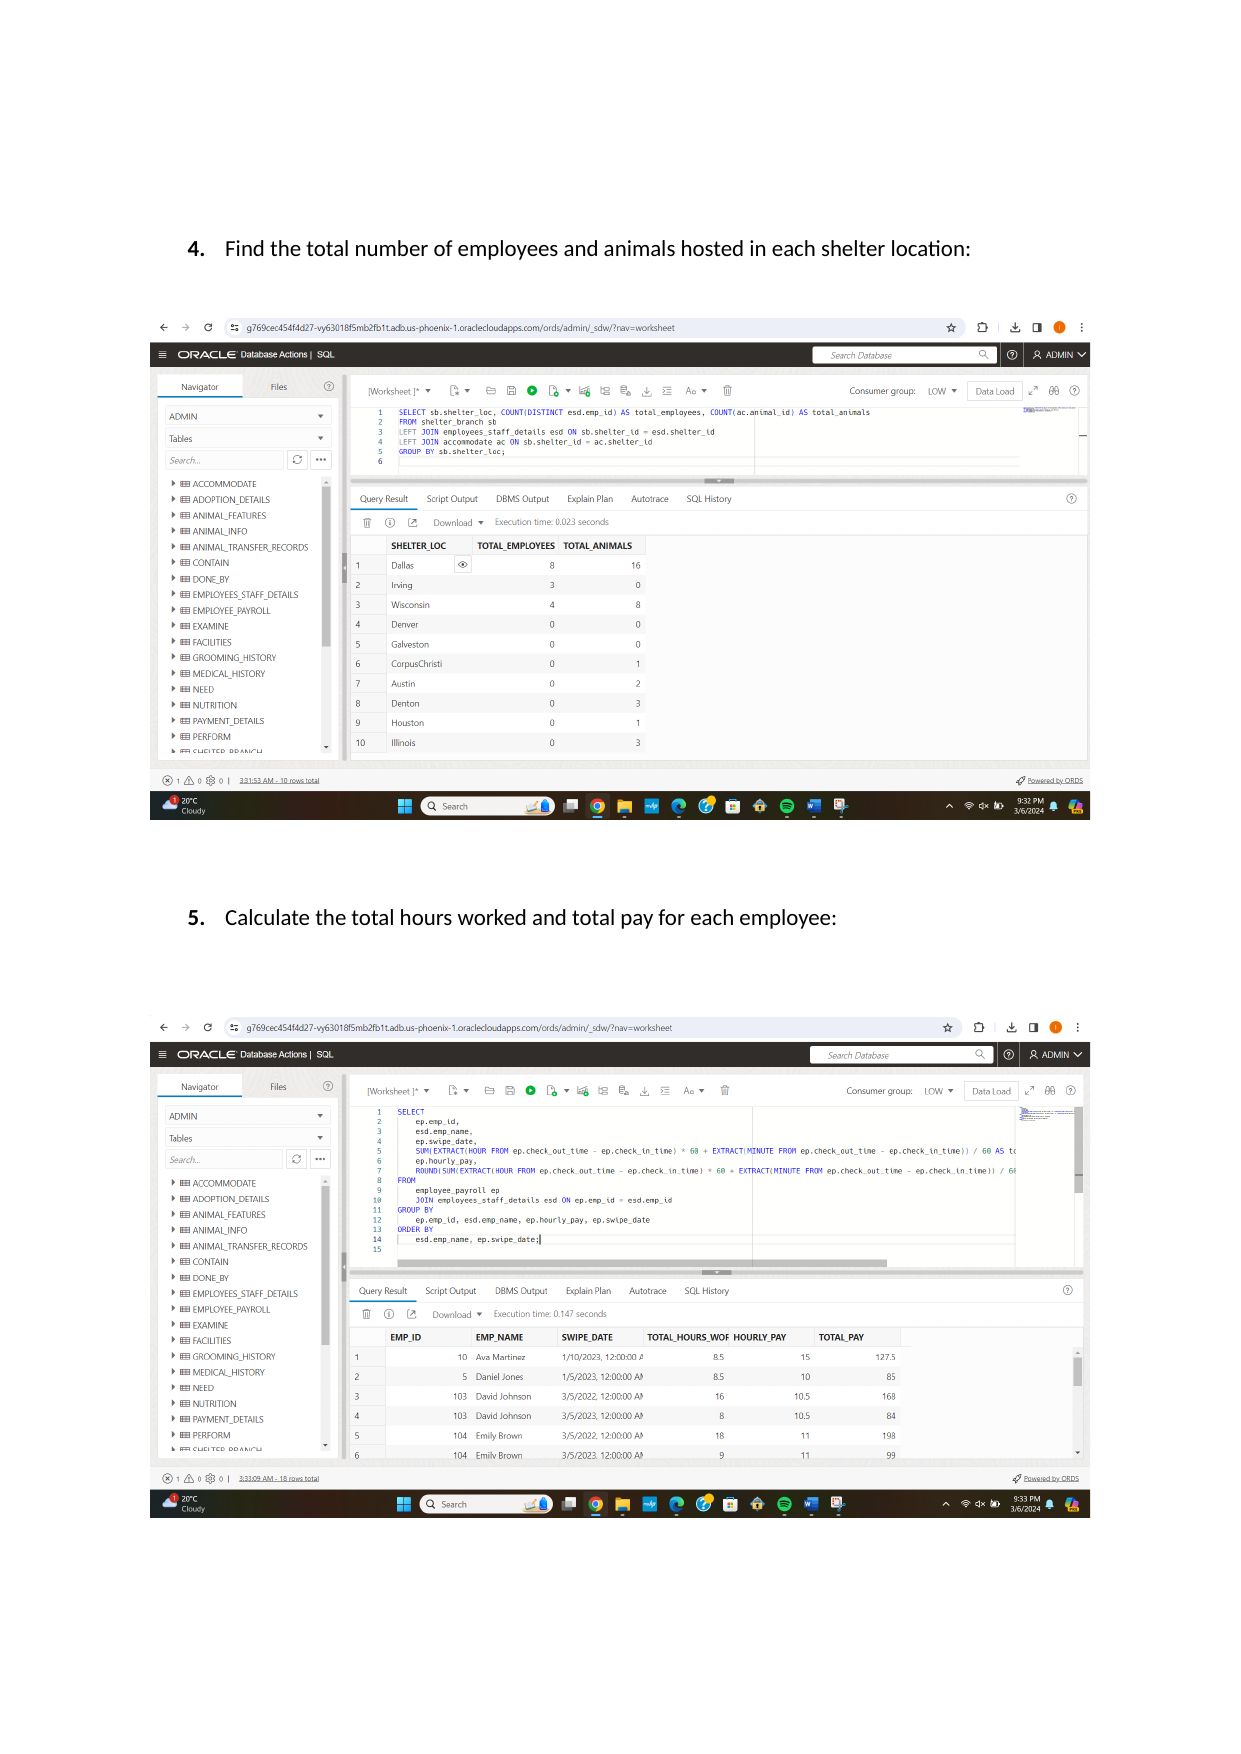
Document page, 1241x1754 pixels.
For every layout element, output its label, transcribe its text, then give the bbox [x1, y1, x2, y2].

list Find the total number of employees and animals hosted in each shelter location: [187, 234, 1090, 262]
picture [150, 318, 1091, 820]
picture [150, 1015, 1091, 1518]
list Calculate the total hours worked and total pay for each employee: [187, 903, 1090, 931]
